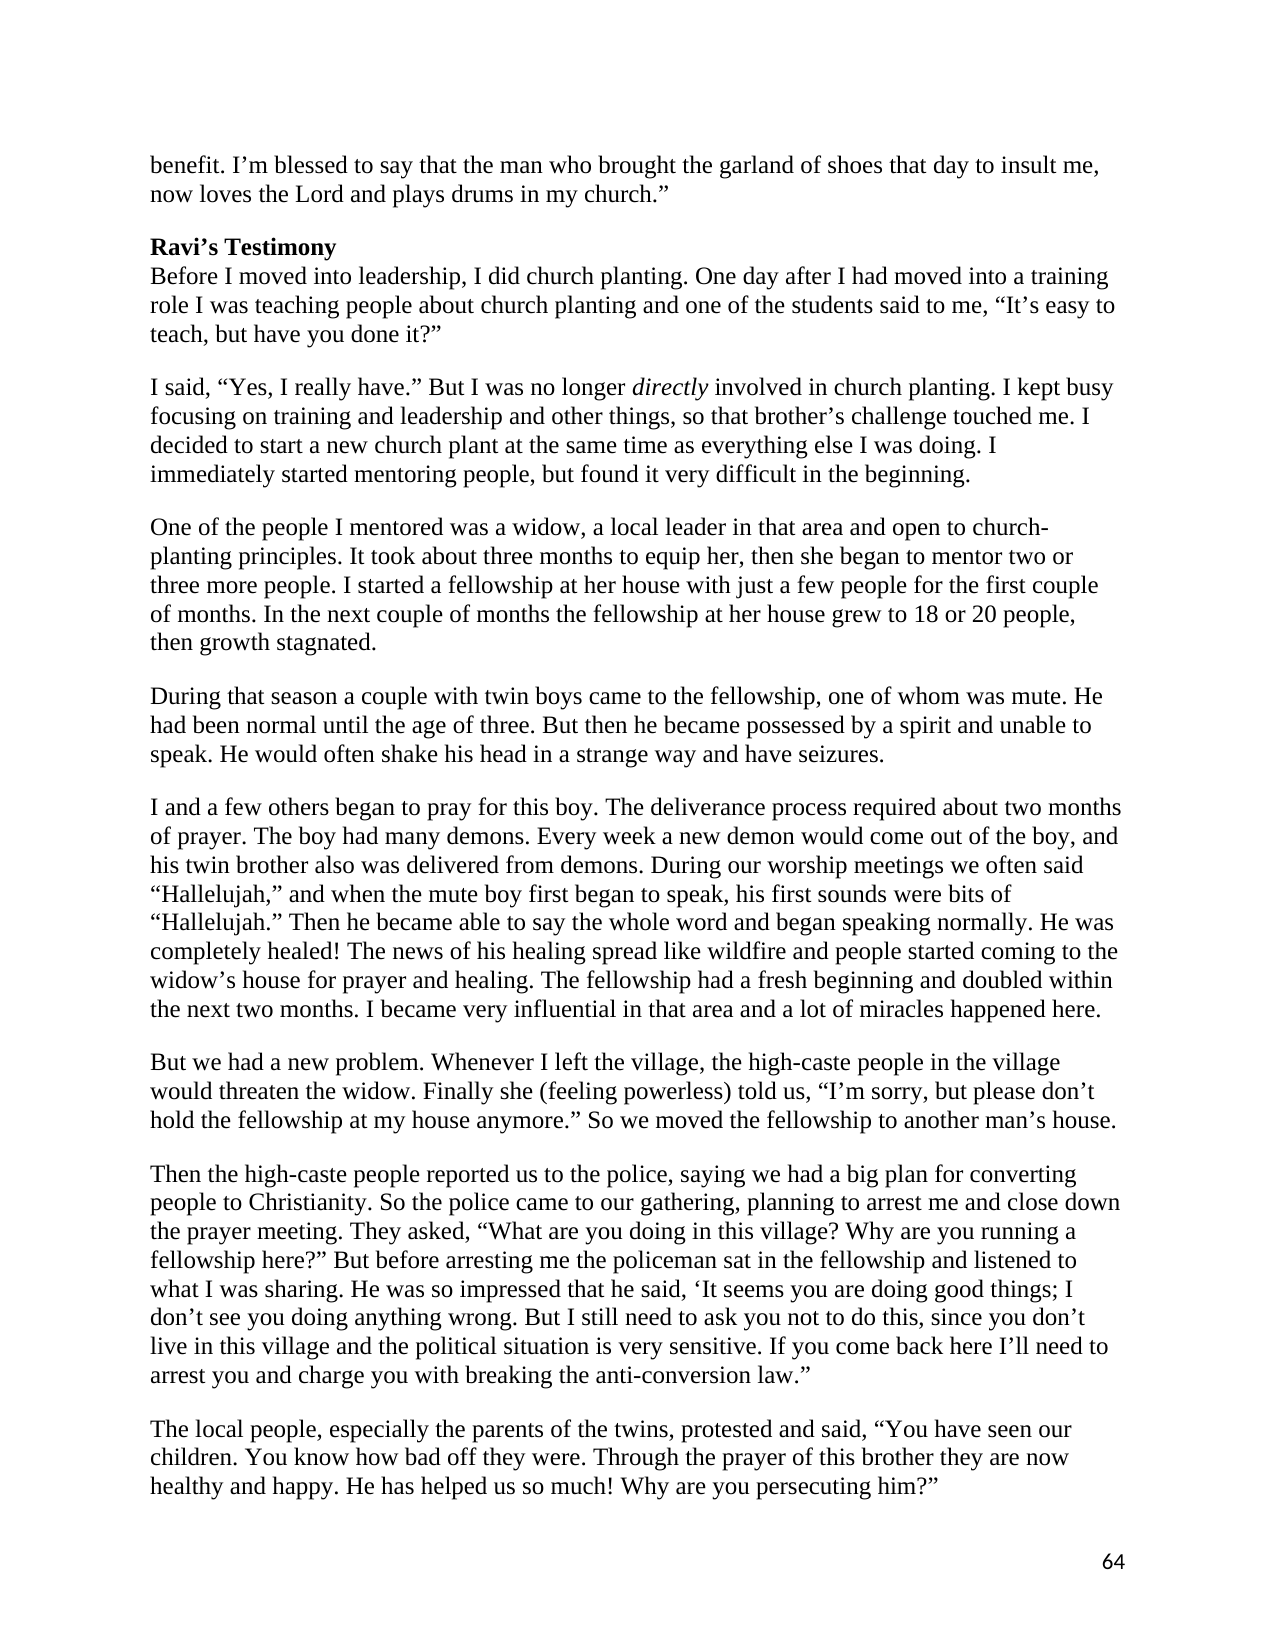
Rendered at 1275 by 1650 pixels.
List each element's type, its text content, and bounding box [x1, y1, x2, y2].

text One of the people I mentored was a widow, a local leader in that area and open to church-planting principles. It took about three months to equip her, then she began to mentor two or three more people. I started a fellowship at her house with just a few people for the first couple of months. In the next couple of months the fellowship at her house grew to 18 or 20 people, then growth stagnated. [150, 512, 1125, 656]
text Then the high-caste people reported us to the police, saying we had a big plan for converting people to Christianity. So the police came to our gathering, planning to arrest me and close down the prayer meeting. They asked, “What are you doing in this village? Why are you running a fellowship here?” But before arresting me the policeman sat in the fellowship and listened to what I was sharing. He was so impressed that he said, ‘It seems you are doing good things; I don’t see you doing anything wrong. But I still need to ask you not to do this, since you don’t live in this village and the political situation is very sensitive. If you come back here I’ll need to arrest you and charge you with breaking the anti-conversion law.” [150, 1159, 1125, 1389]
text During that season a couple with twin boys came to the fellowship, one of whom was mute. He had been normal until the age of three. But then he became possessed by a spirit and unable to speak. He would often shake his head in a strange way and have seizures. [150, 681, 1125, 767]
text Before I moved into leadership, I did church planting. One day after I had moved into a training role I was teaching people about church planting and one of the students said to me, “It’s easy to teach, but have you done it?” [150, 261, 1125, 347]
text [150, 150, 1125, 207]
text But we had a new problem. Whenever I left the village, the high-caste people in the village would threaten the widow. Finally she (feeling powerless) told us, “I’m sorry, but please don’t hold the fellowship at my house anymore.” So we moved the fellowship to another man’s house. [150, 1047, 1125, 1134]
text The local people, especially the parents of the twins, protested and said, “You have seen our children. You know how bad off they were. Through the prayer of this brother they are now healthy and happy. He has helped us so much! Why are you persecuting him?” [150, 1414, 1125, 1500]
text Ravi’s Testimony [150, 232, 1125, 261]
text I and a few others began to pray for this boy. The deliverance process required about two months of prayer. The boy had many demons. Every week a new demon would come out of the boy, and his twin brother also was delivered from demons. During our worship meetings we often said “Hallelujah,” and when the mute boy first began to speak, his first sounds were bits of “Hallelujah.” Then he became able to say the whole word and began speaking normally. He was completely healed! The news of his healing spread like wildfire and people started coming to the widow’s house for prayer and healing. The fellowship had a fresh beginning and doubled within the next two months. I became very influential in that area and a lot of miracles happened here. [150, 792, 1125, 1022]
text I said, “Yes, I really have.” But I was no longer directly involved in church planting. I kept busy focusing on training and leadership and other things, so that brother’s challenge touched me. I decided to start a new church plant at the same time as everything else I was doing. I immediately started mentoring people, but found it very difficult in the beginning. [150, 372, 1125, 487]
